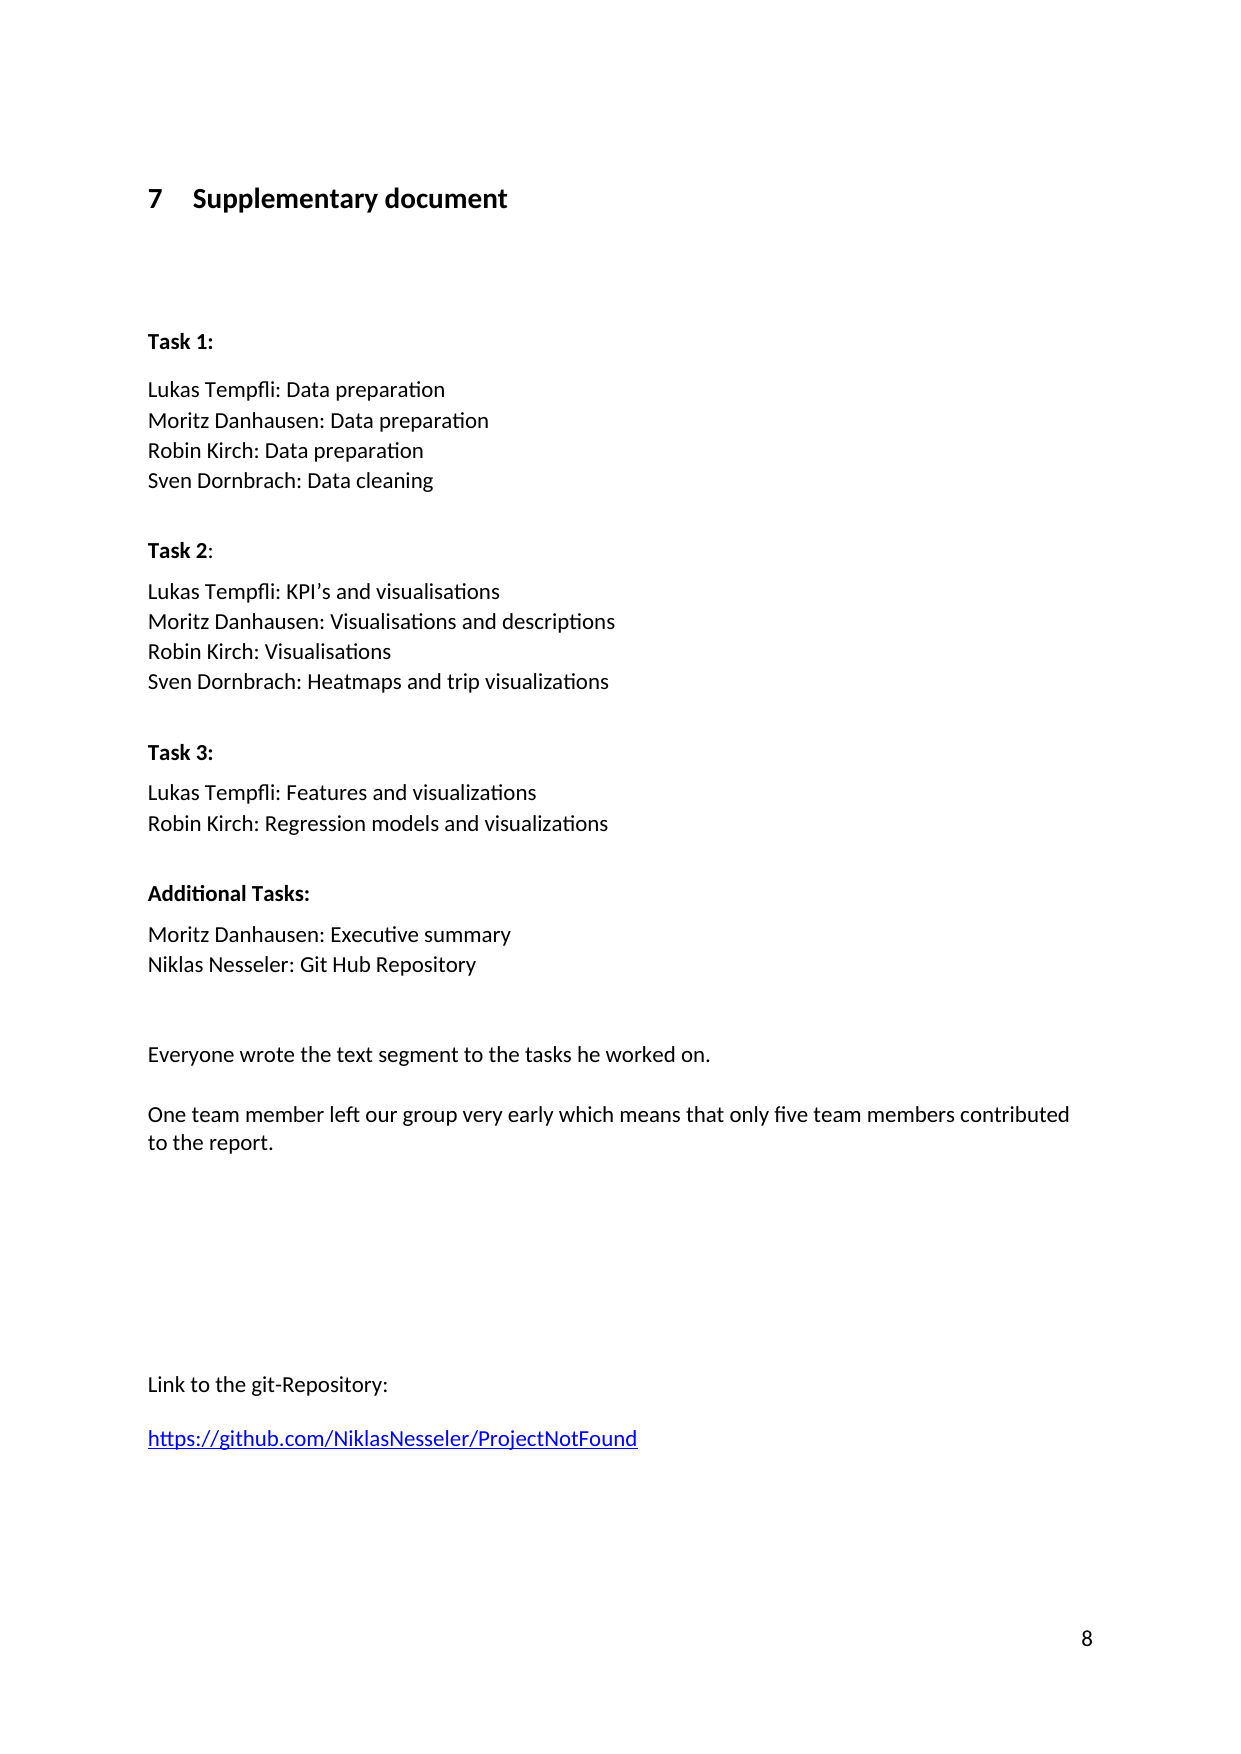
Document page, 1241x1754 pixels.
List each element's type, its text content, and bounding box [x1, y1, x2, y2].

text Everyone wrote the text segment to the tasks he worked on. [148, 1040, 1093, 1068]
text Link to the git-Repository: [148, 1371, 1093, 1399]
text Additional Tasks: [148, 879, 1093, 907]
text Sven Dornbrach: Data cleaning [148, 466, 1093, 494]
text One team member left our group very early which means that only five team members contributed to the report. [148, 1100, 1093, 1156]
text Niklas Nesseler: Git Hub Repository [148, 950, 1093, 978]
subtitle Supplementary document [148, 180, 1093, 215]
text Robin Kirch: Data preparation [148, 436, 1093, 464]
text Moritz Danhausen: Data preparation [148, 406, 1093, 434]
text Moritz Danhausen: Visualisations and descriptions [148, 607, 1093, 635]
text Robin Kirch: Visualisations [148, 637, 1093, 665]
text Moritz Danhausen: Executive summary [148, 920, 1093, 948]
text Lukas Tempfli: KPI’s and visualisations [148, 577, 1093, 605]
text Robin Kirch: Regression models and visualizations [148, 809, 1093, 837]
text Task 2: [148, 537, 1093, 564]
text Task 3: [148, 738, 1093, 766]
text Lukas Tempfli: Data preparation [148, 376, 1093, 404]
text Sven Dornbrach: Heatmaps and trip visualizations [148, 667, 1093, 695]
text Task 1: [148, 327, 1093, 355]
text Lukas Tempfli: Features and visualizations [148, 778, 1093, 807]
text https://github.com/NiklasNesseler/ProjectNotFound [148, 1424, 1093, 1452]
